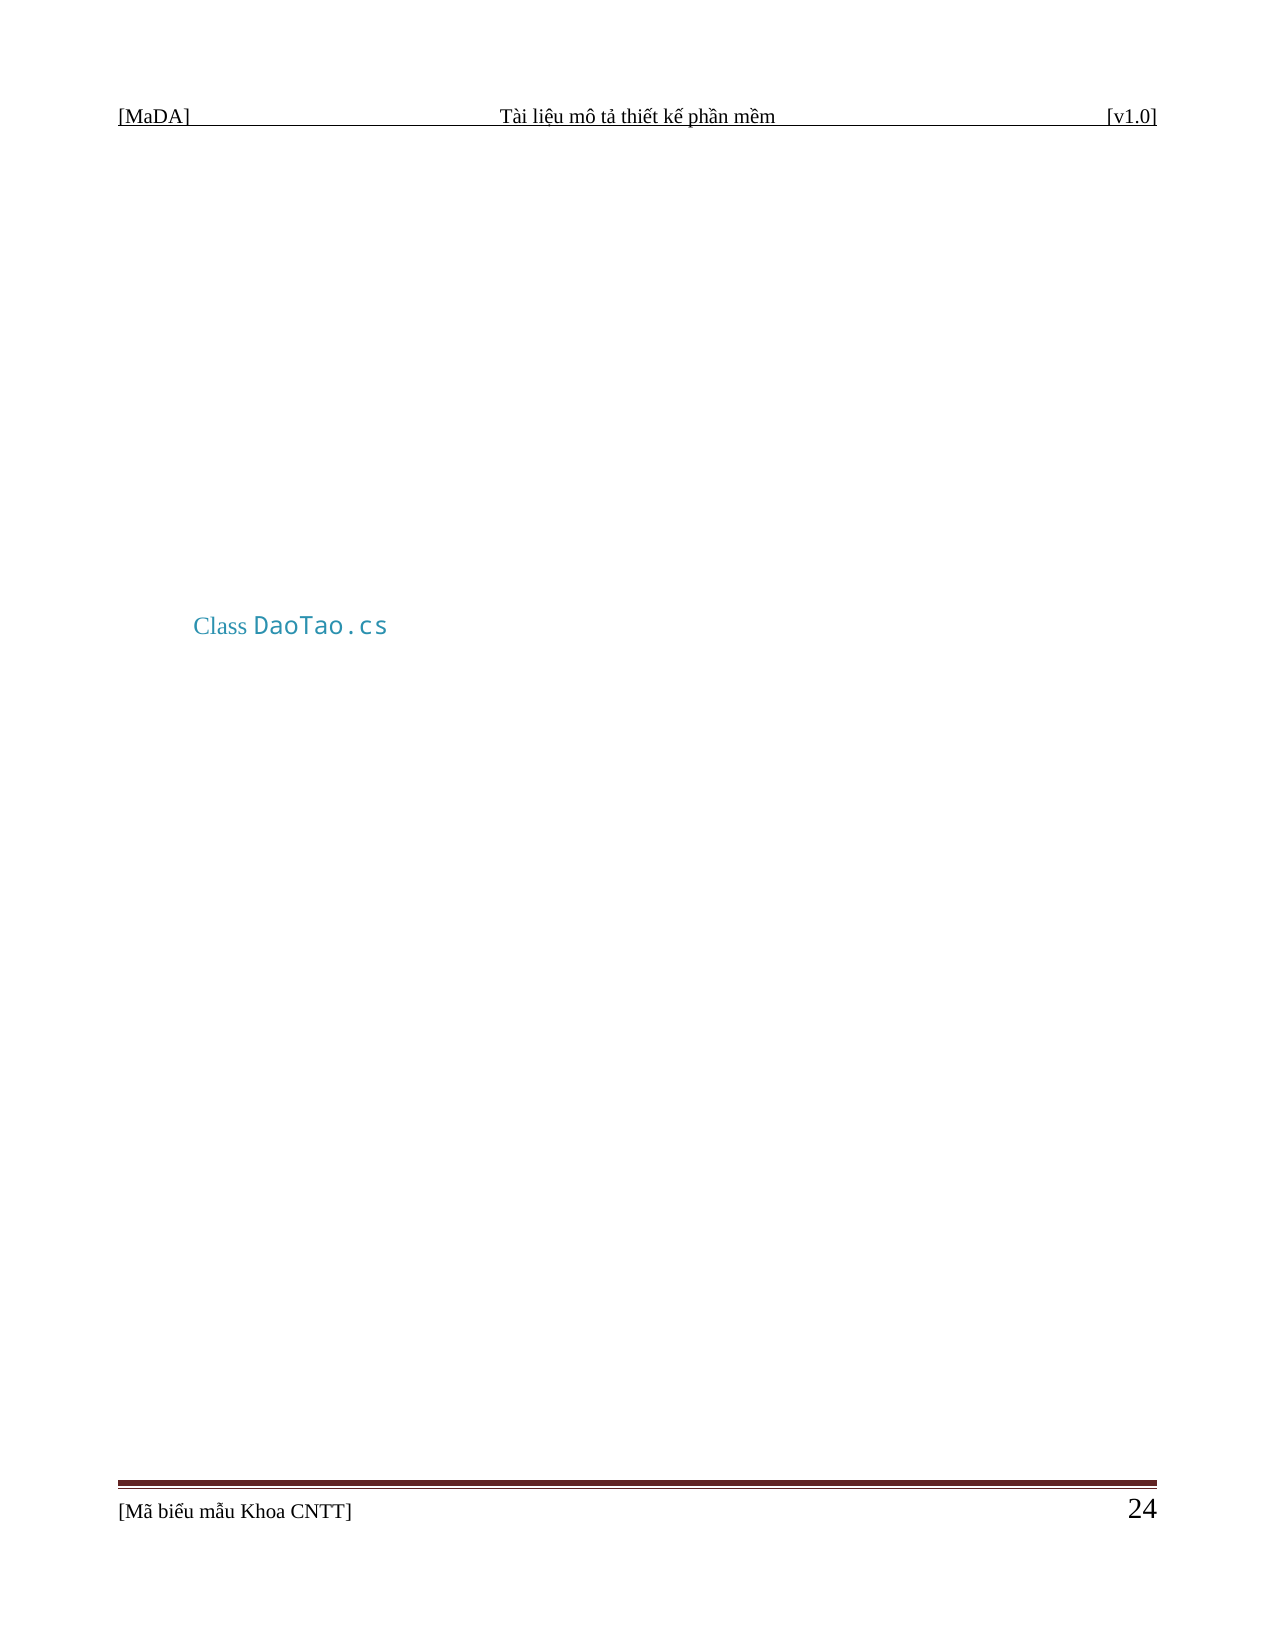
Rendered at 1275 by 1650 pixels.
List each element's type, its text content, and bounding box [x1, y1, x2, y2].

text Class DaoTao.cs [118, 608, 1157, 642]
